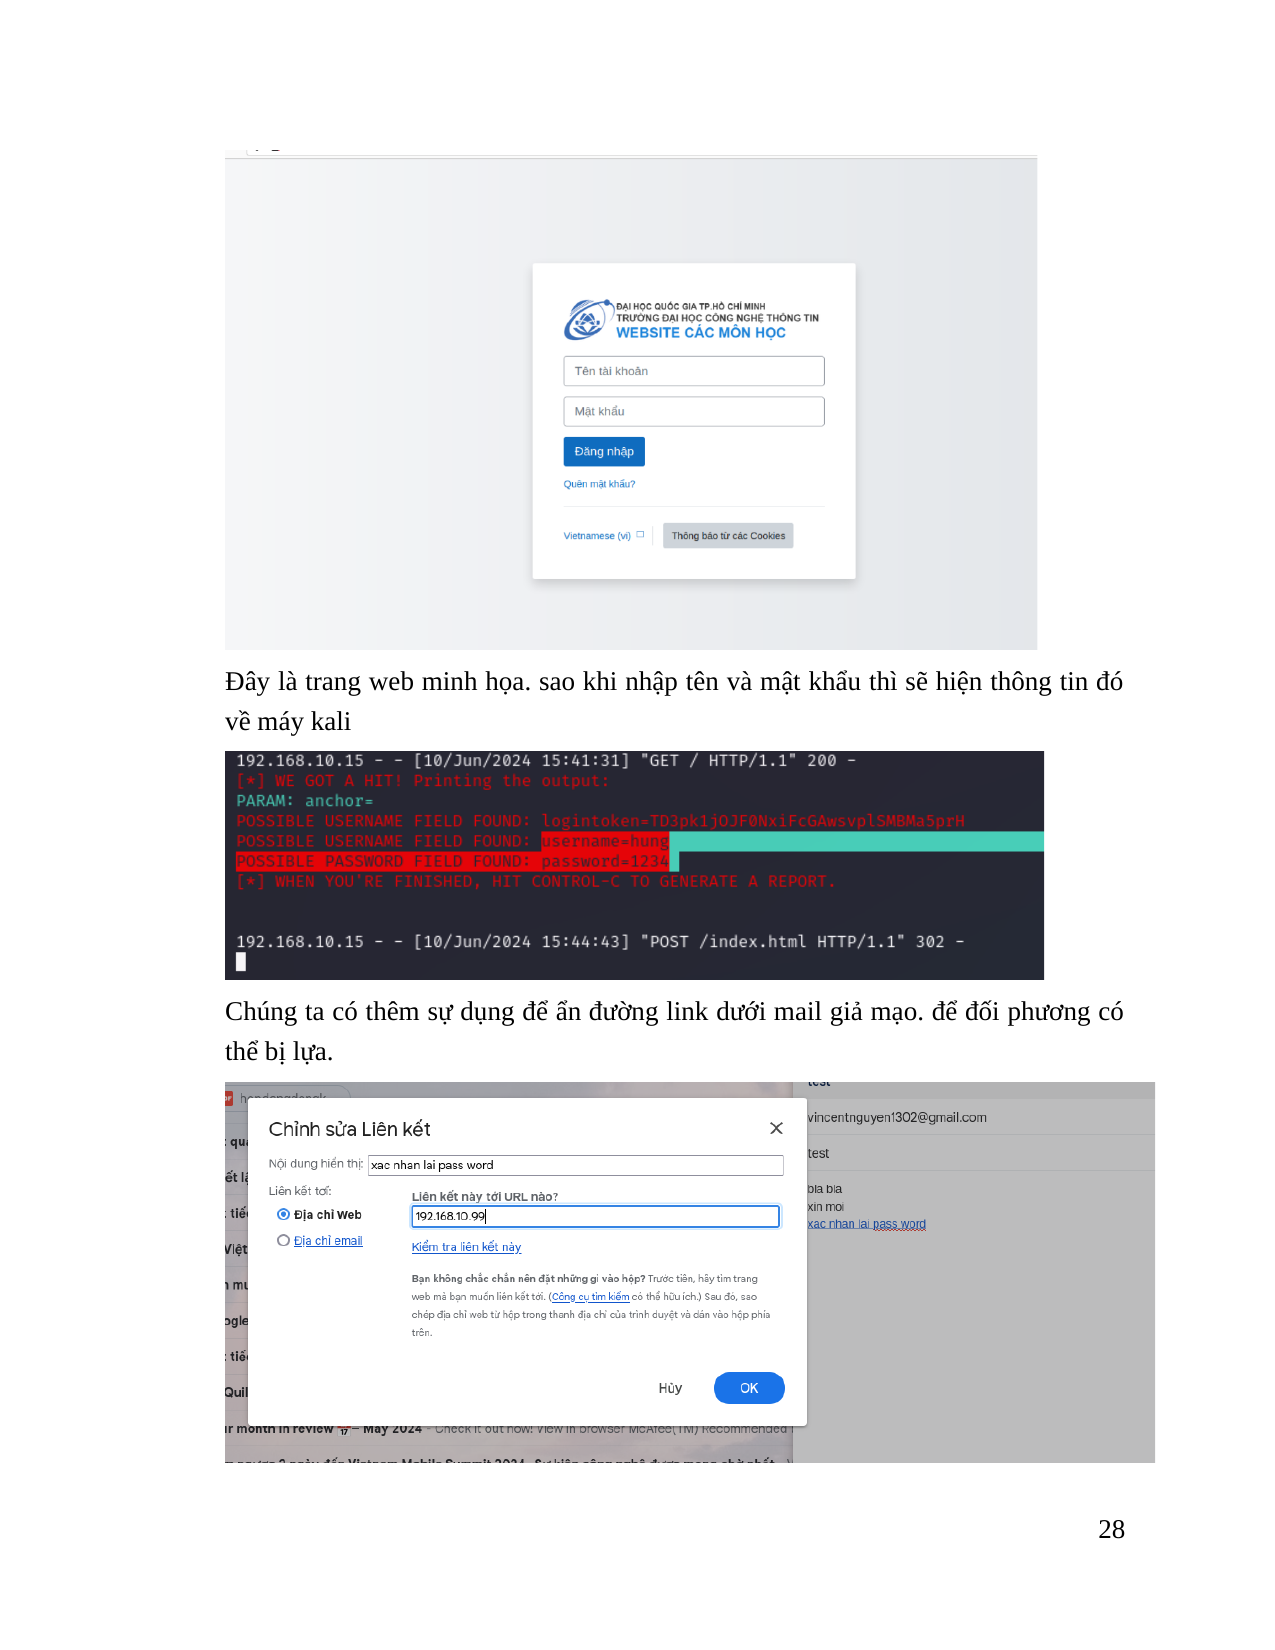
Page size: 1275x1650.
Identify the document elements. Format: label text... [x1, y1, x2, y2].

picture [225, 751, 1045, 980]
picture [225, 1082, 1156, 1463]
picture [225, 150, 1038, 650]
text Đây là trang web minh họa. sao khi nhập tên và mật khẩu thì sẽ hiện thông tin đó về máy kali [225, 665, 1125, 736]
text Chúng ta có thêm sự dụng để ẩn đường link dưới mail giả mạo. để đối phương có thể bị lựa. [225, 995, 1125, 1066]
